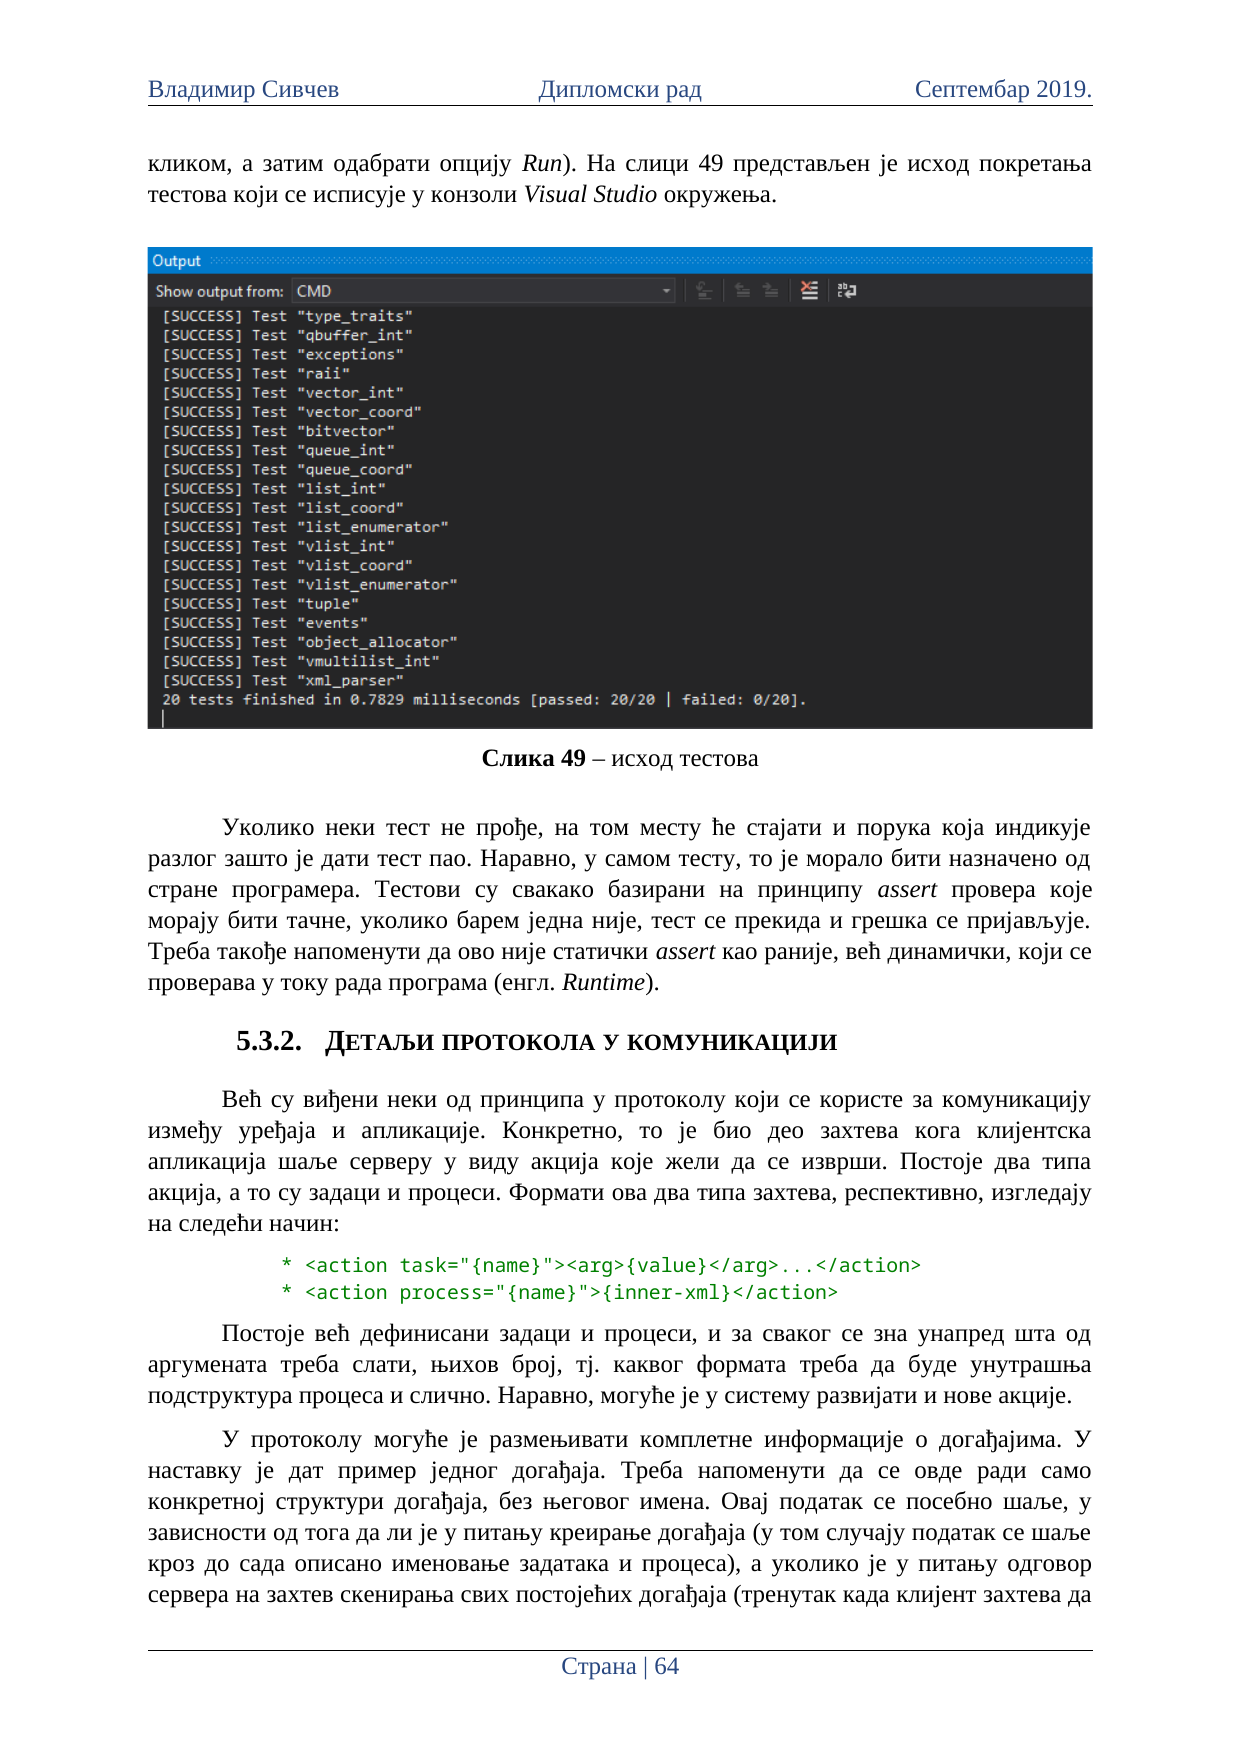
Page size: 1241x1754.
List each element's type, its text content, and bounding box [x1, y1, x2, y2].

picture [147, 247, 1093, 729]
text Уколико неки тест не прође, на том месту ће стајати и порука која индикује разлог зашто је дати тест пао. Наравно, у самом тесту, то је морало бити назначено од стране програмера. Тестови су свакако базирани на принципу assert провера које морају бити тачне, уколико барем једна није, тест се прекида и грешка се пријављује. Треба такође напоменути да ово није статички assert као раније, већ динамички, који се проверава у току рада програма (енгл. Runtime). [148, 812, 1093, 996]
text Већ су виђени неки од принципа у протоколу који се користе за комуникацију између уређаја и апликације. Конкретно, то је био део захтева кога клијентска апликација шаље серверу у виду акција које жели да се изврши. Постоје два типа акција, а то су задаци и процеси. Формати ова два типа захтева, респективно, изгледају на следећи начин: [148, 1084, 1093, 1237]
text * <action task="{name}"><arg>{value}</arg>...</action> * <action process="{name}">{inner-xml}</action> [281, 1252, 1093, 1306]
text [148, 148, 1093, 207]
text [148, 1424, 1093, 1608]
text Постоје већ дефинисани задаци и процеси, и за сваког се зна унапред шта од аргумената треба слати, њихов број, тј. каквог формата треба да буде унутрашња подструктура процеса и слично. Наравно, могуће је у систему развијати и нове акције. [148, 1318, 1093, 1409]
subtitle Детаљи протокола у комуникацији [148, 1023, 1093, 1056]
title Слика 49 – исход тестова [148, 743, 1093, 772]
